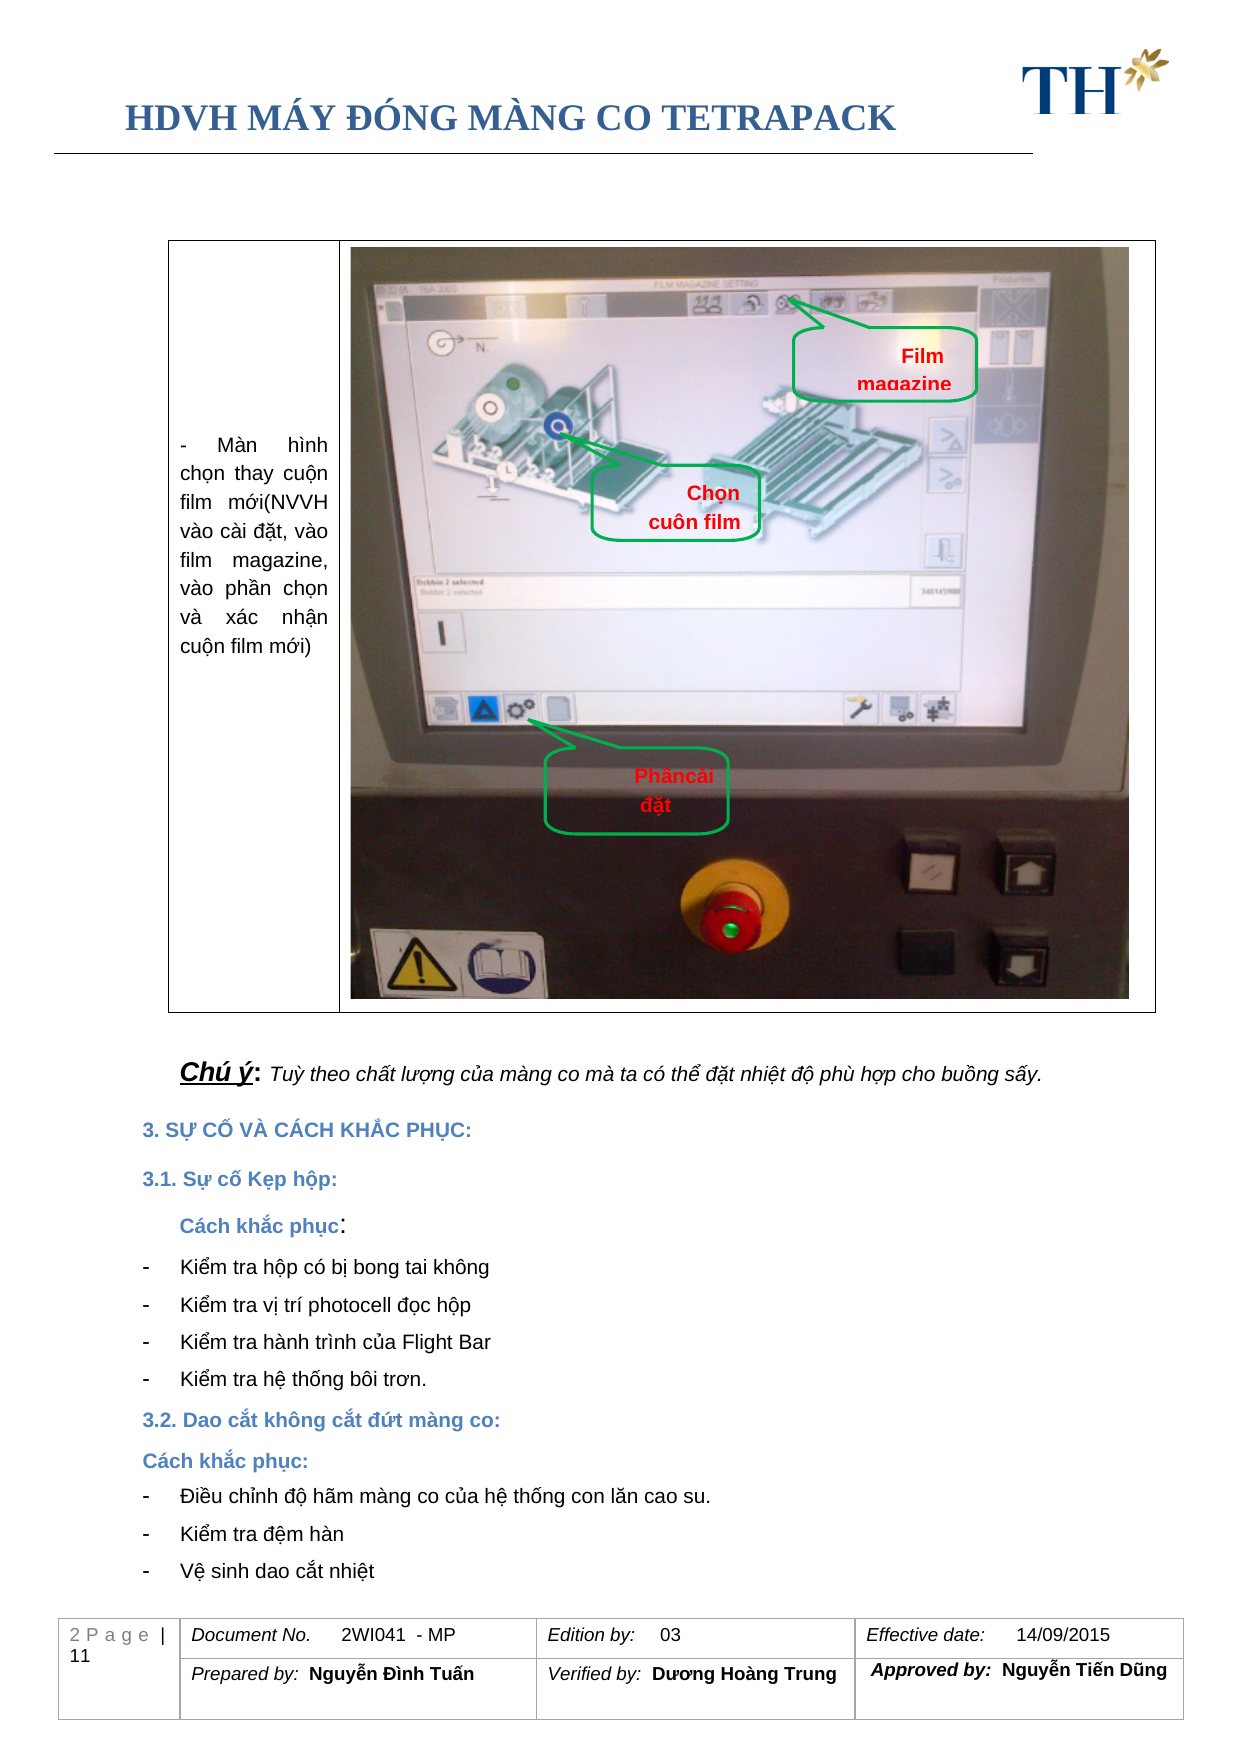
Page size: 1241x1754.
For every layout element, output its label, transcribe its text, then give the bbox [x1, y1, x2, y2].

table_cell [340, 241, 1155, 1012]
text Kiểm tra hộp có bị bong tai không [142, 1255, 1135, 1279]
picture [350, 247, 1129, 999]
text Vệ sinh dao cắt nhiệt [142, 1559, 1135, 1583]
subtitle Cách khắc phục: [142, 1449, 1135, 1473]
subtitle 3. SỰ CỐ VÀ CÁCH KHẮC PHỤC: [142, 1117, 1135, 1141]
text Điều chỉnh độ hãm màng co của hệ thống con lăn cao su. [142, 1484, 1135, 1508]
text Chú ý: Tuỳ theo chất lượng của màng co mà ta có thể đặt nhiệt độ phù hợp cho buồng sấy. [142, 1056, 1135, 1087]
subtitle 3.1. Sự cố Kẹp hộp: [142, 1167, 1135, 1191]
text Kiểm tra vị trí photocell đọc hộp [142, 1292, 1135, 1316]
table_cell - Màn hình chọn thay cuộn film mới(NVVH vào cài đặt, vào film magazine, vào phần chọn và xác nhận cuộn film mới) [169, 241, 339, 1012]
text Kiểm tra đệm hàn [142, 1522, 1135, 1546]
text Kiểm tra hành trình của Flight Bar [142, 1329, 1135, 1354]
text Cách khắc phục: [142, 1208, 1135, 1239]
picture [1022, 49, 1169, 114]
text Kiểm tra hệ thống bôi trơn. [142, 1367, 1135, 1391]
subtitle 3.2. Dao cắt không cắt đứt màng co: [142, 1408, 1135, 1432]
